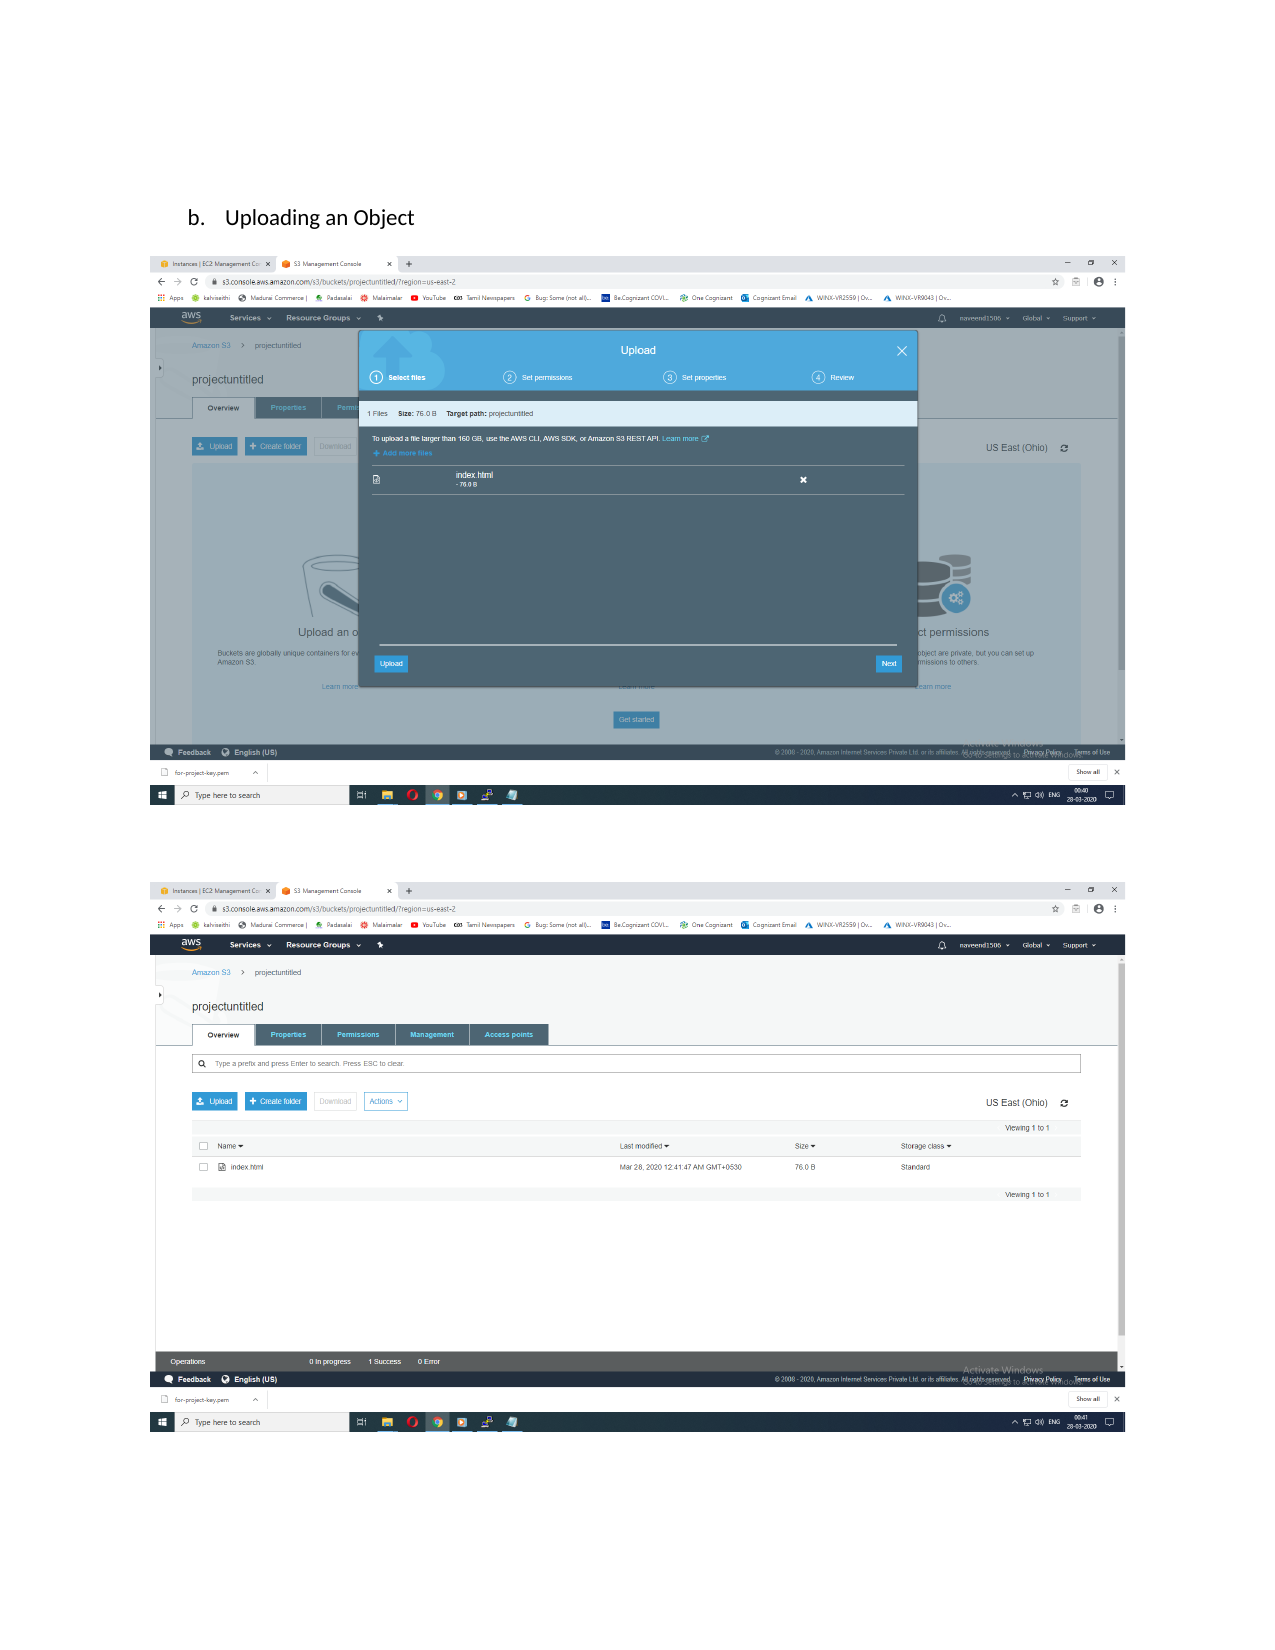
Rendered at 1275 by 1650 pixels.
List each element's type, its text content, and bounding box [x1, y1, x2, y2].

list Uploading an Object [187, 203, 1125, 231]
picture [150, 882, 1125, 1432]
picture [150, 256, 1125, 805]
